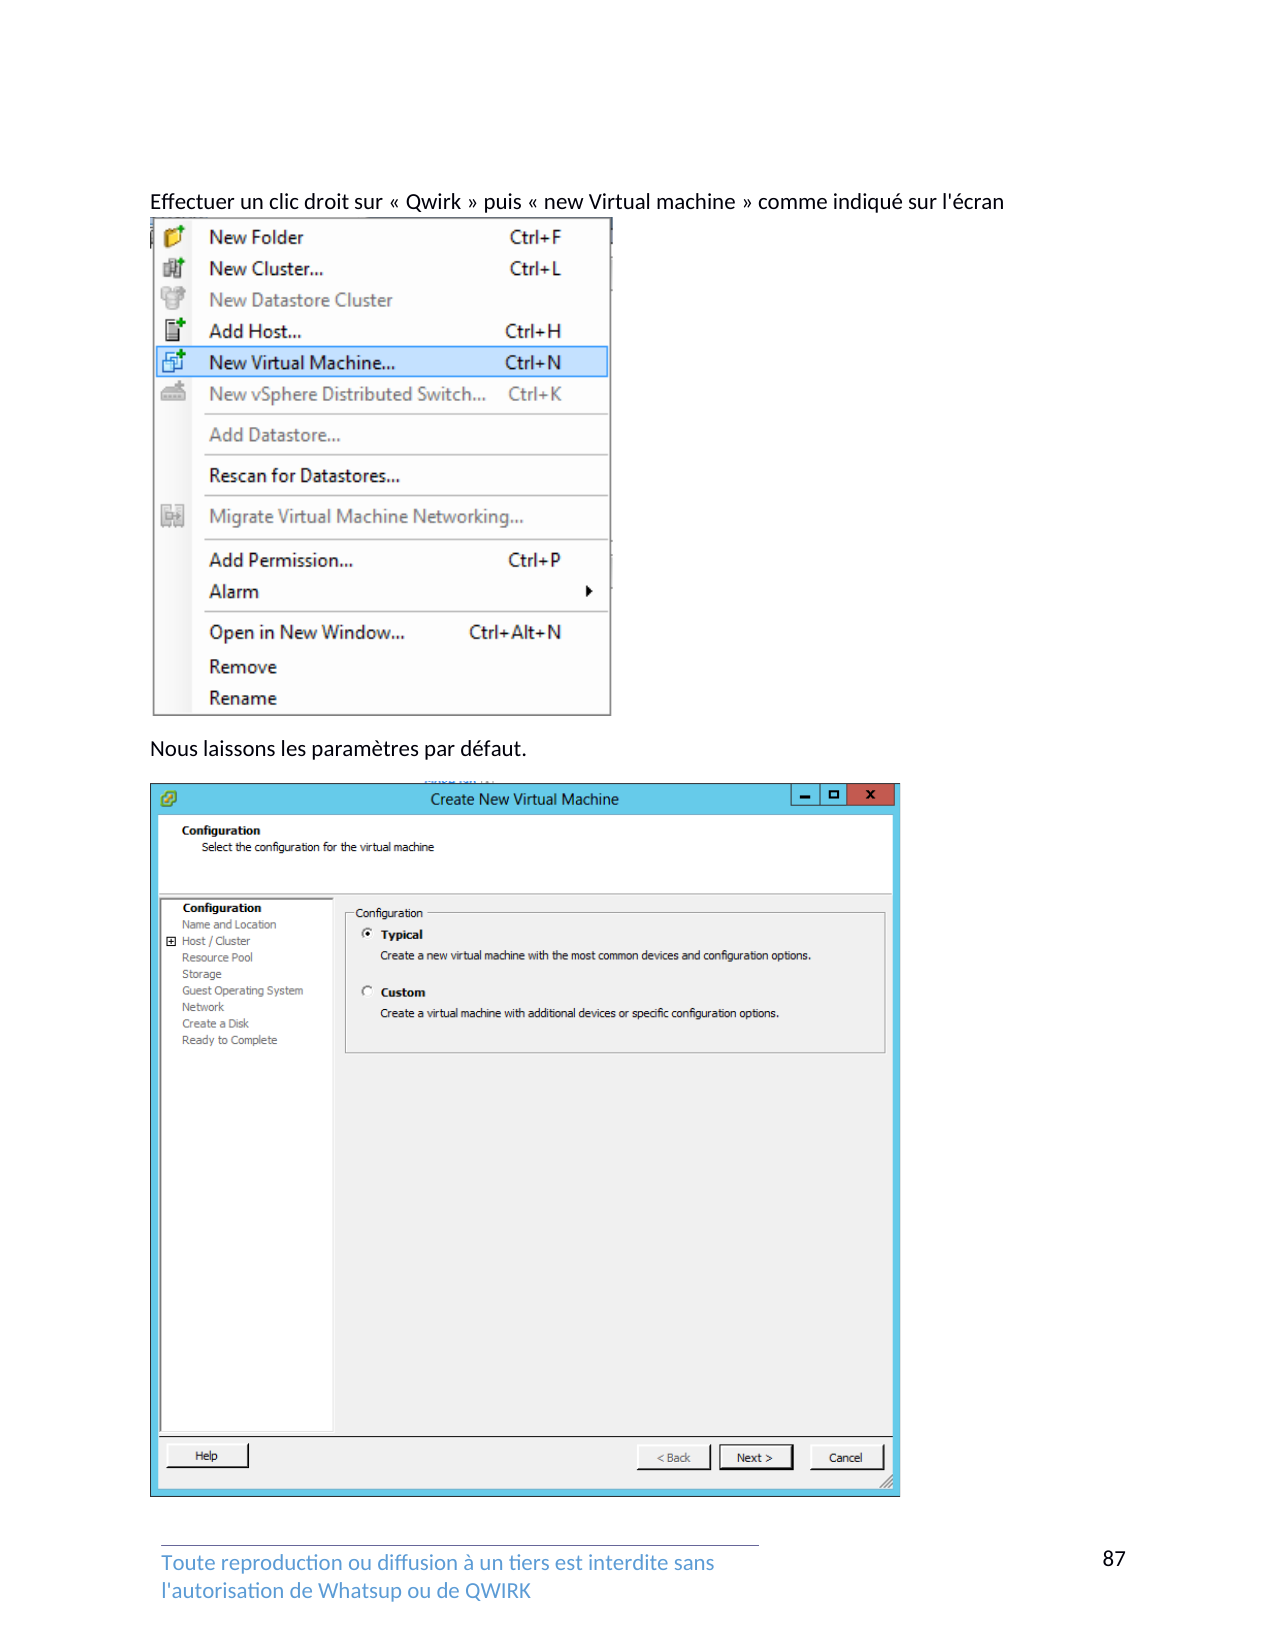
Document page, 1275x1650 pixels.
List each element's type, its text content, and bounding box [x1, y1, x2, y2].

picture [150, 217, 613, 716]
picture [150, 781, 901, 1497]
text Nous laissons les paramètres par défaut. [150, 734, 1125, 762]
